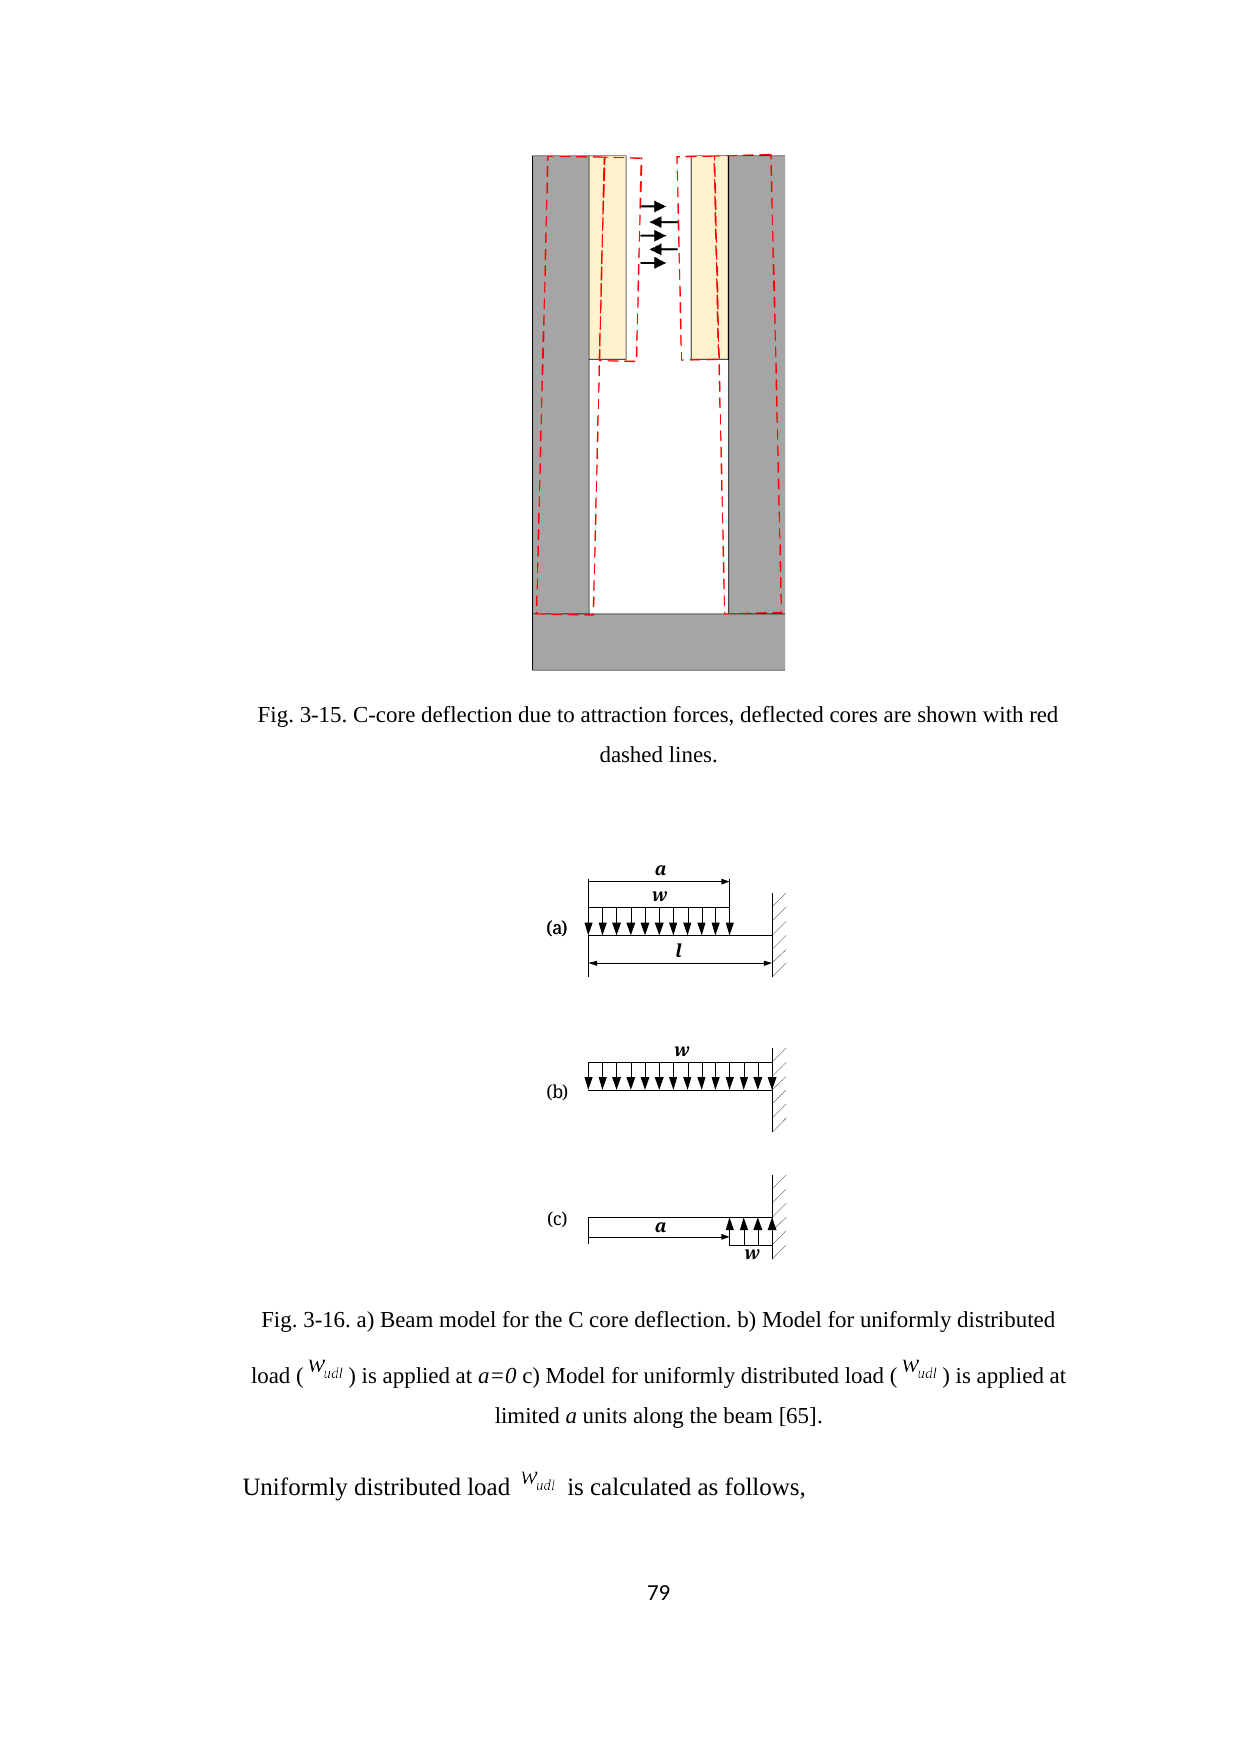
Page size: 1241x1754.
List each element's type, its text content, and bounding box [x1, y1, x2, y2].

list Fig. 3-16. a) Beam model for the C core deflection. b) Model for uniformly distributed load () is applied at a=0 c) Model for uniformly distributed load () is applied at limited a units along the beam [65]. [242, 1306, 1075, 1428]
text Uniformly distributed load is calculated as follows, [242, 1458, 1075, 1501]
text Fig. 3-15. C-core deflection due to attraction forces, deflected cores are shown with red dashed lines. [242, 701, 1075, 767]
picture [532, 153, 786, 671]
